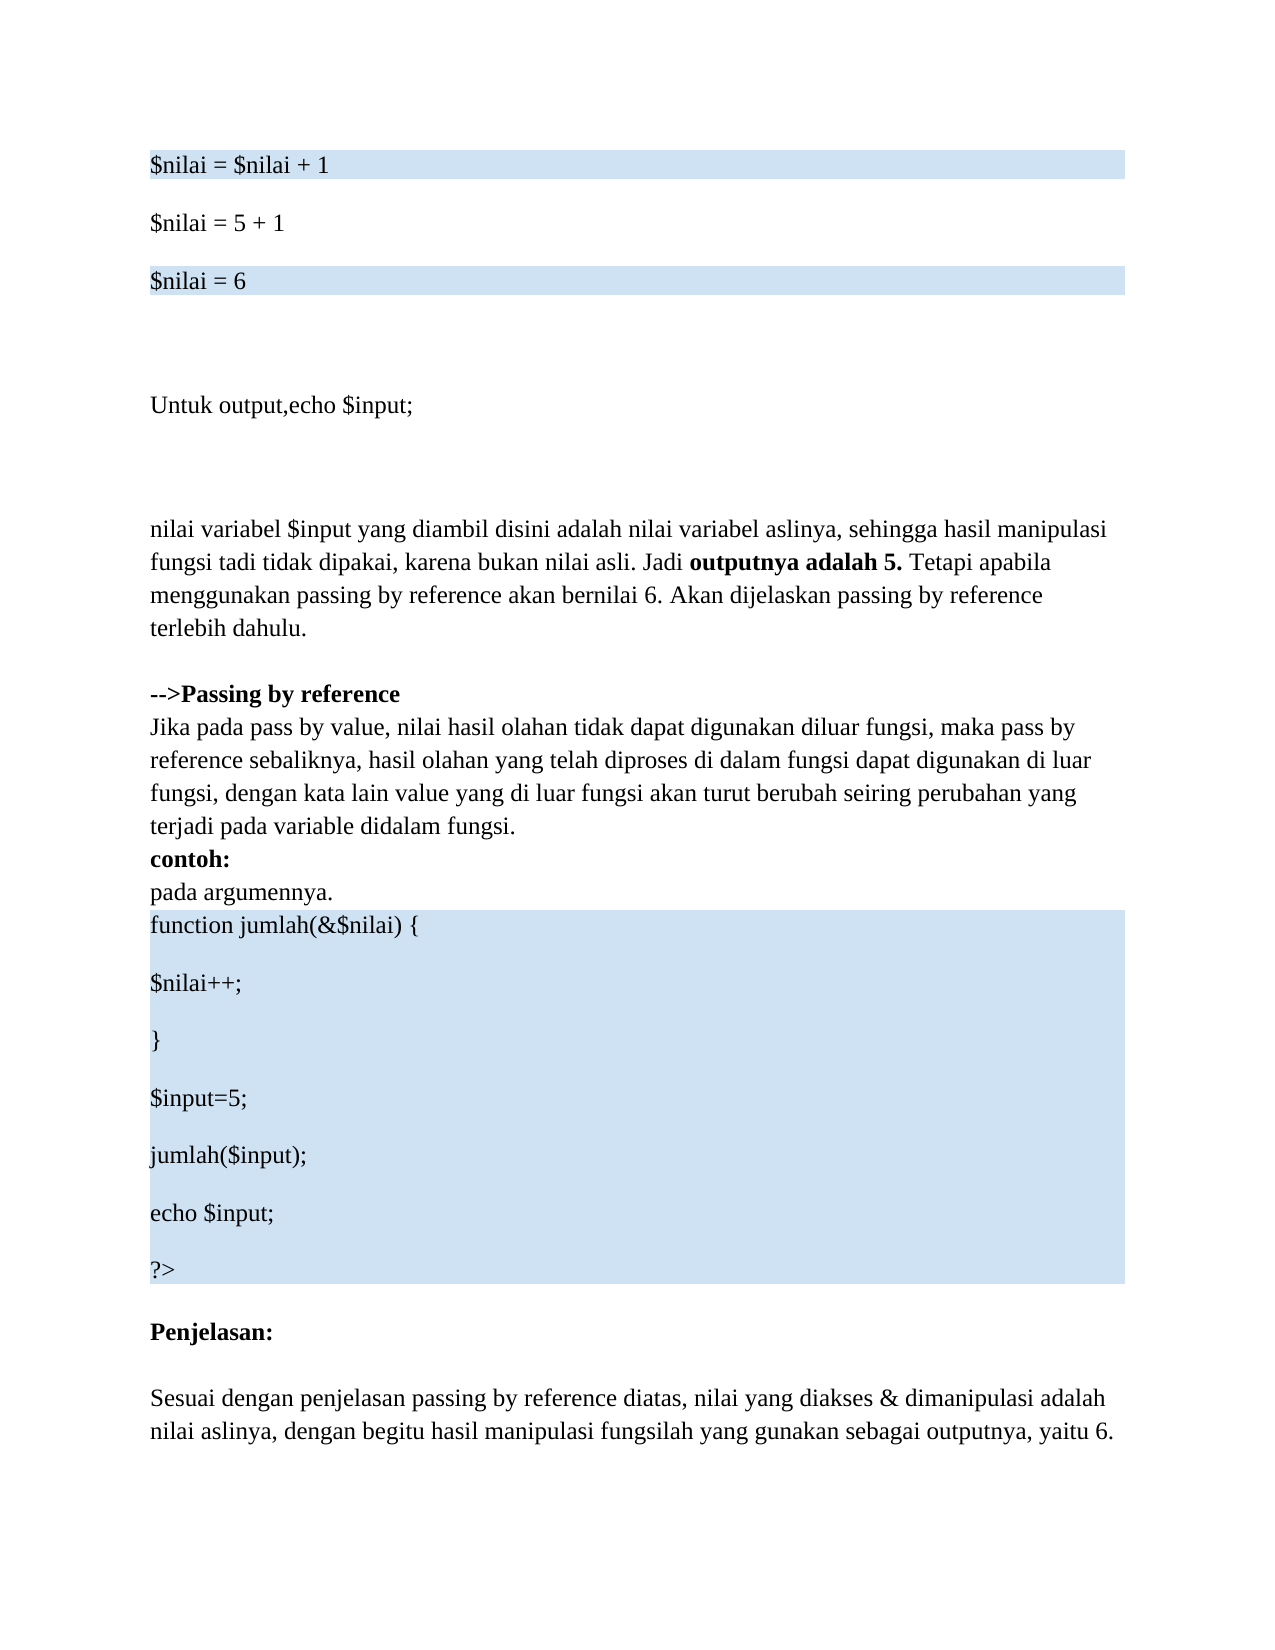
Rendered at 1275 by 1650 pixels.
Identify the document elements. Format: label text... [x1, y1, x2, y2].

text $nilai = $nilai + 1 [150, 150, 1125, 179]
text $nilai = 5 + 1 [150, 208, 1125, 237]
text Untuk output,echo $input; [150, 324, 1125, 419]
text function jumlah(&$nilai) { $nilai++; } $input=5; jumlah($input); echo $input; ?> [150, 910, 1125, 1284]
text nilai variabel $input yang diambil disini adalah nilai variabel aslinya, sehingga hasil manipulasi fungsi tadi tidak dipakai, karena bukan nilai asli. Jadi outputnya adalah 5. Tetapi apabila menggunakan passing by reference akan bernilai 6. Akan dijelaskan passing by reference terlebih dahulu. -->Passing by reference Jika pada pass by value, nilai hasil olahan tidak dapat digunakan diluar fungsi, maka pass by reference sebaliknya, hasil olahan yang telah diproses di dalam fungsi dapat digunakan di luar fungsi, dengan kata lain value yang di luar fungsi akan turut berubah seiring perubahan yang terjadi pada variable didalam fungsi. contoh: pada argumennya. [150, 448, 1125, 906]
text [150, 1284, 1125, 1478]
text $nilai = 6 [150, 266, 1125, 295]
